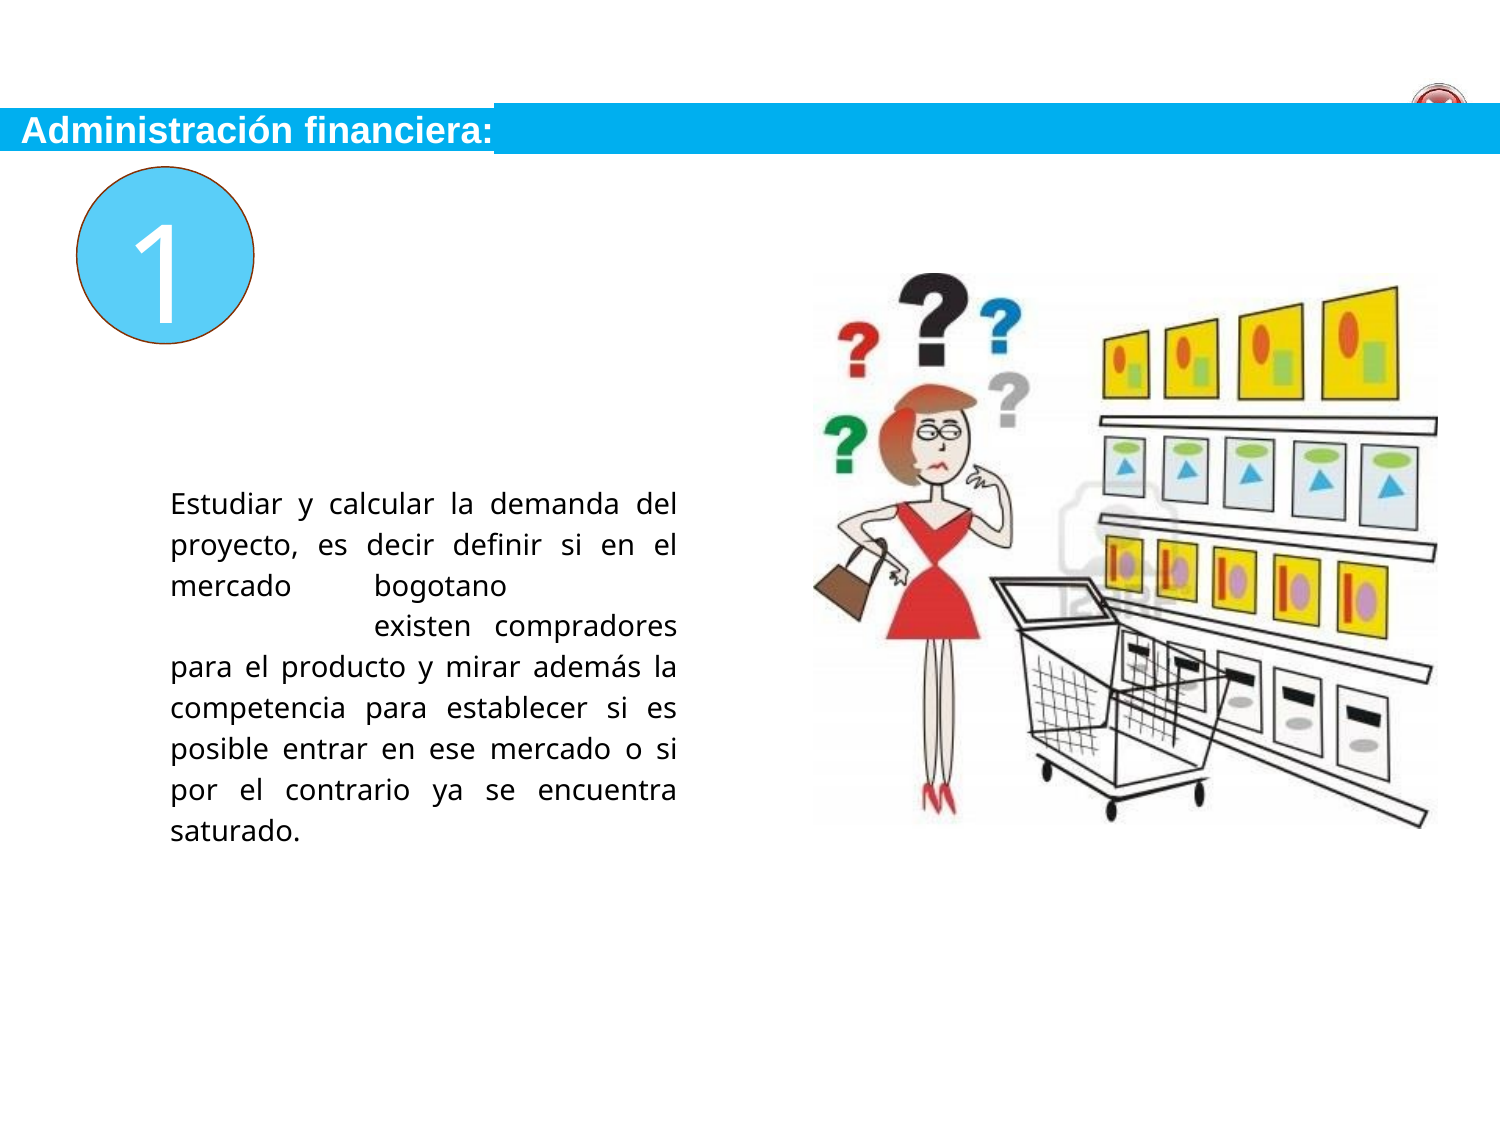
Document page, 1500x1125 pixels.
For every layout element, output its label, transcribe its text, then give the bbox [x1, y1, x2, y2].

picture [813, 273, 1438, 829]
text Estudiar y calcular la demanda del proyecto, es decir definir si en el mercado bogotano existen compradores para el producto y mirar además la competencia para establecer si es posible entrar en ese mercado o si por el contrario ya se encuentra saturado. [170, 483, 677, 849]
picture [1401, 78, 1475, 102]
